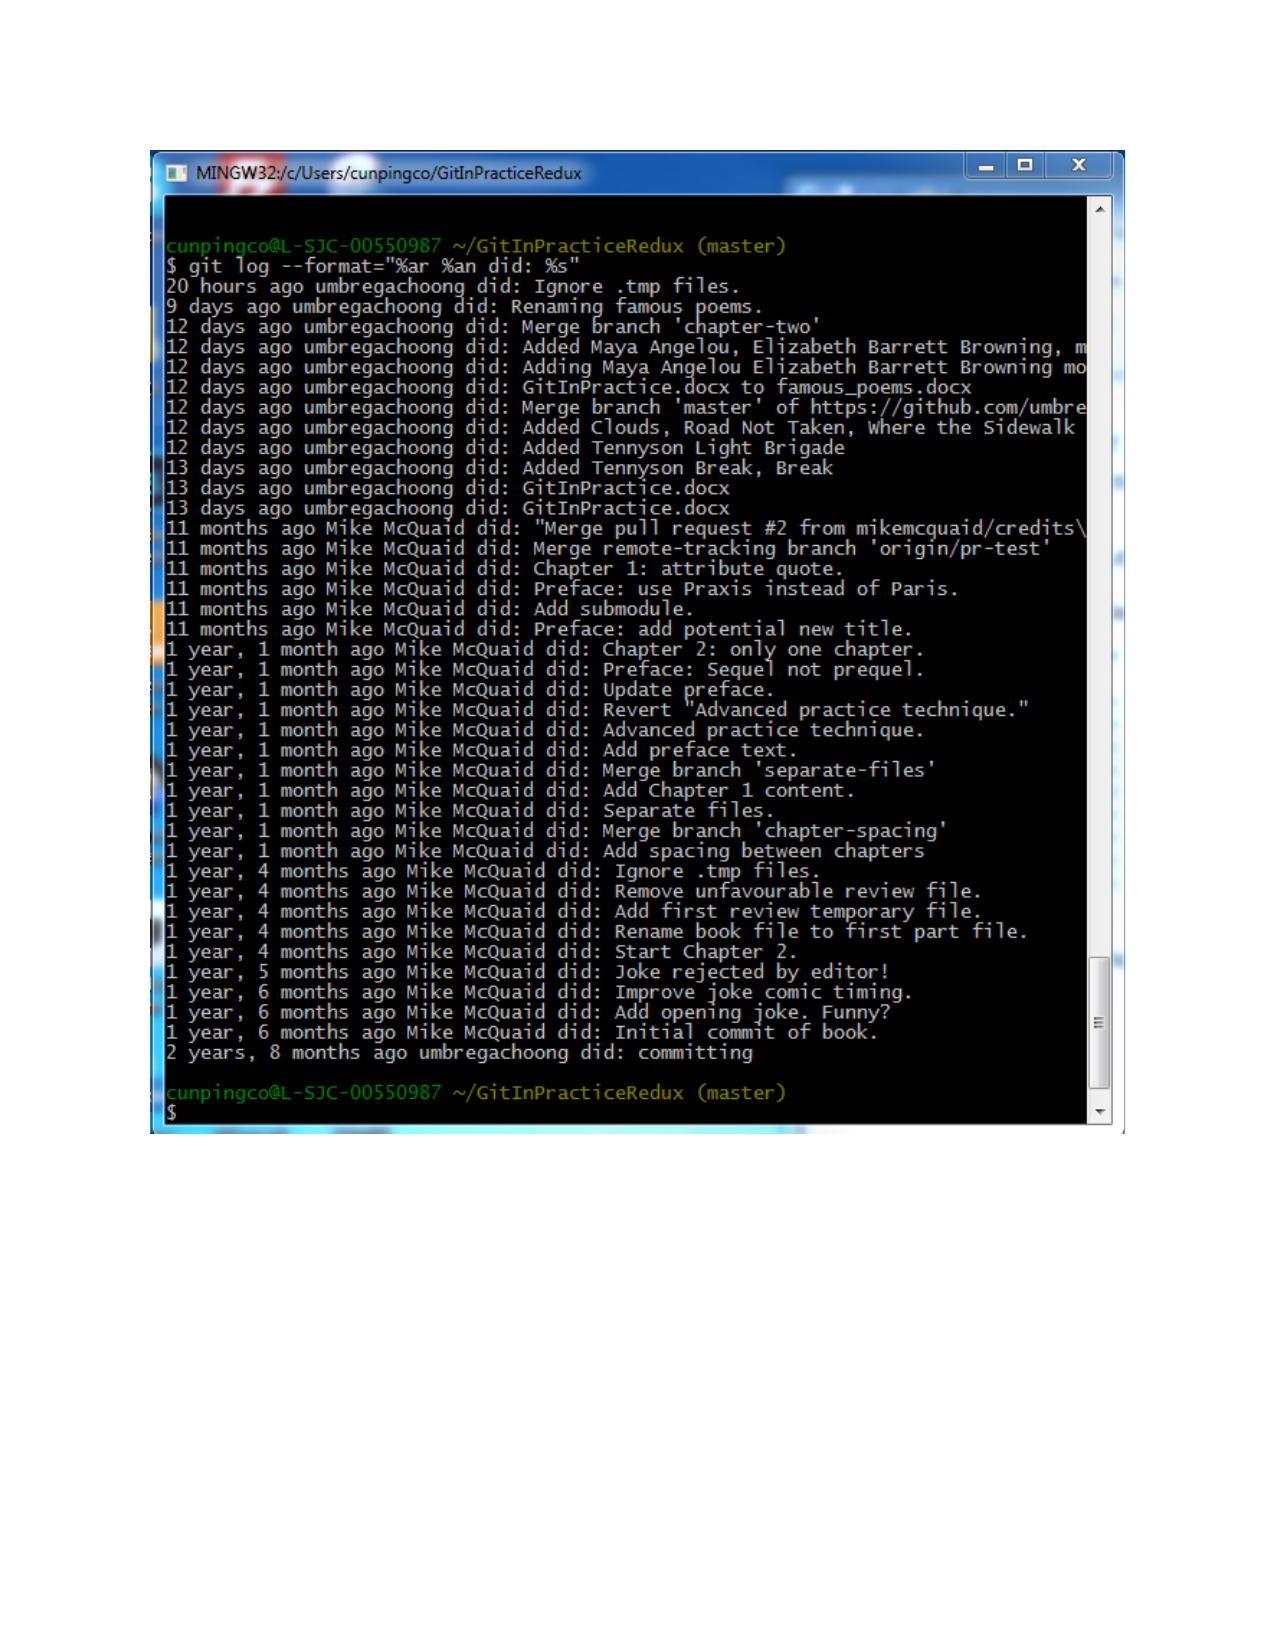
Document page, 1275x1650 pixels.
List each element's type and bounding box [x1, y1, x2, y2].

picture [150, 150, 1125, 1134]
